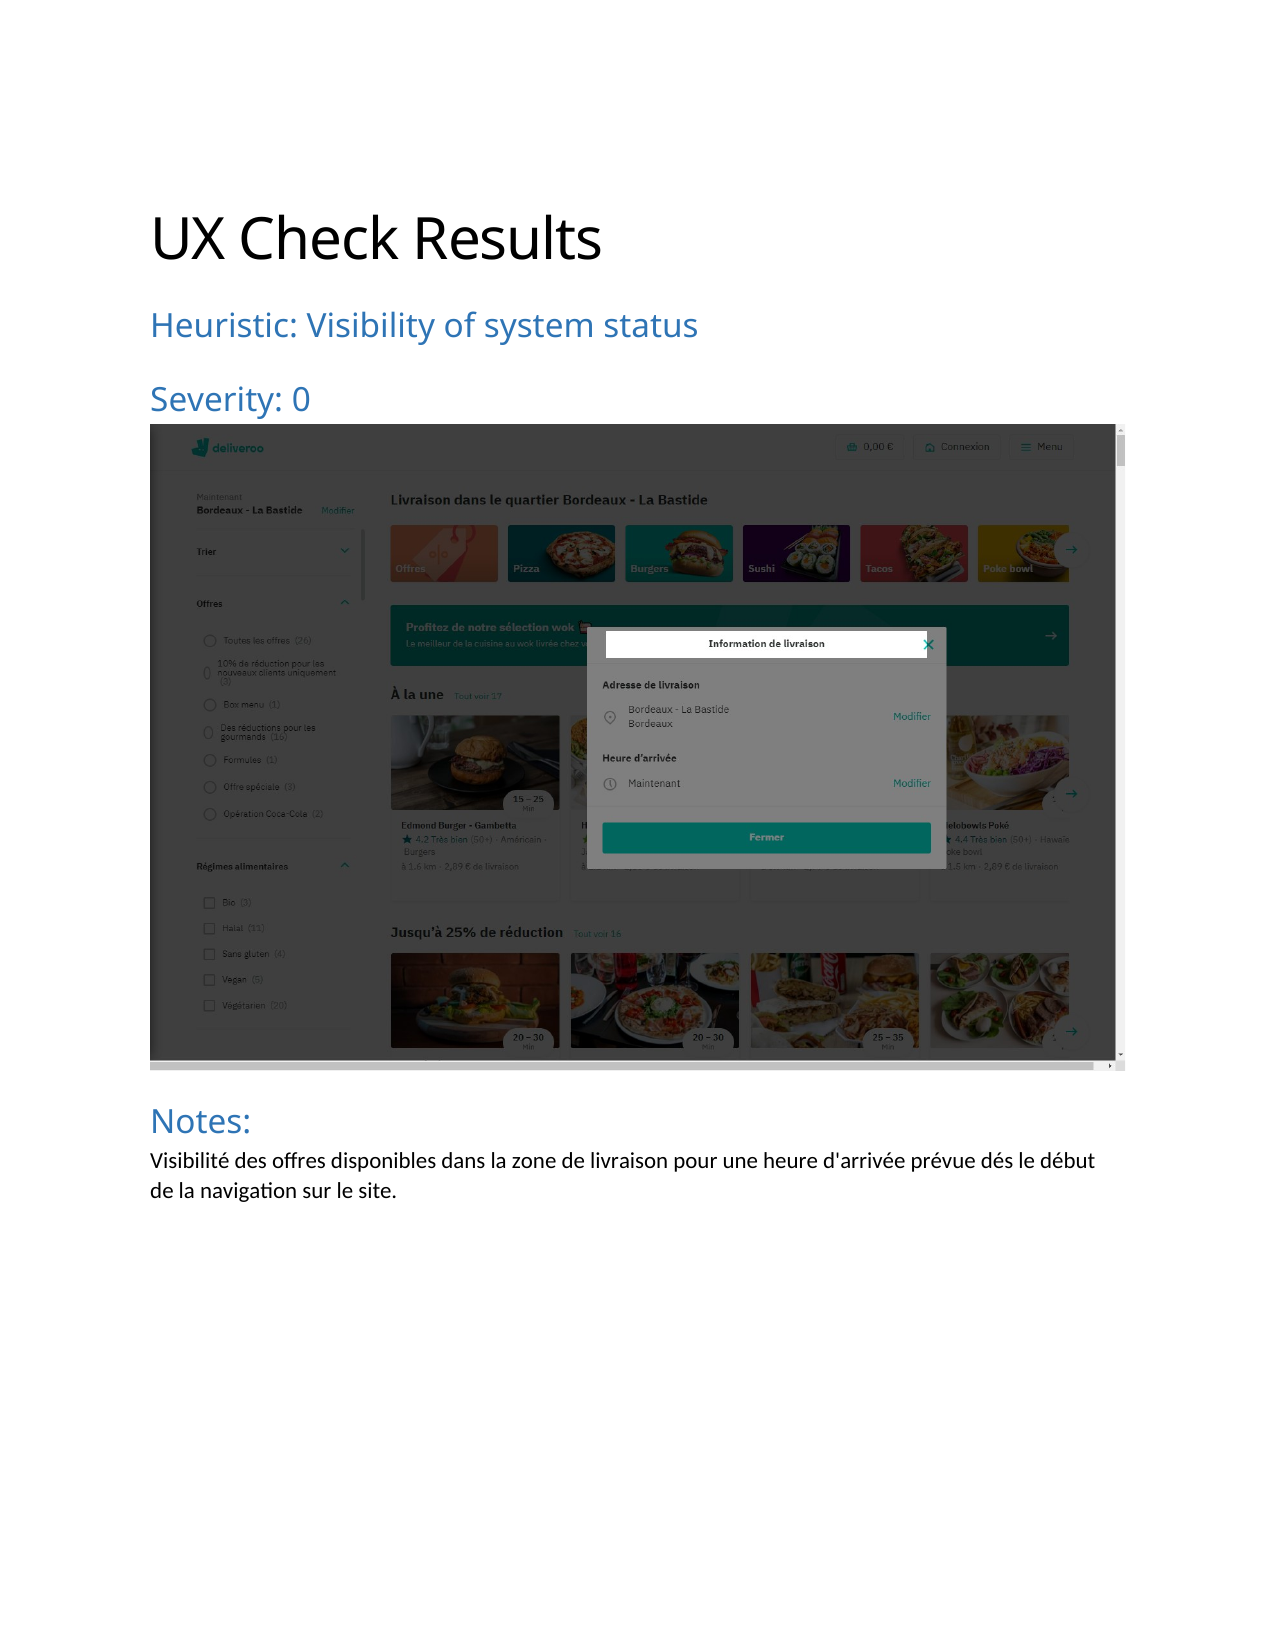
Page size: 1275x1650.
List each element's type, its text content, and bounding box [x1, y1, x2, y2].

subtitle Severity: 0 [150, 375, 1125, 421]
picture [150, 424, 1125, 1071]
text Visibilité des offres disponibles dans la zone de livraison pour une heure d'arrivée prévue dés le début de la navigation sur le site. [150, 1146, 1125, 1205]
subtitle Heuristic: Visibility of system status [150, 301, 1125, 347]
subtitle Notes: [150, 1097, 1125, 1143]
title UX Check Results [150, 197, 1125, 276]
